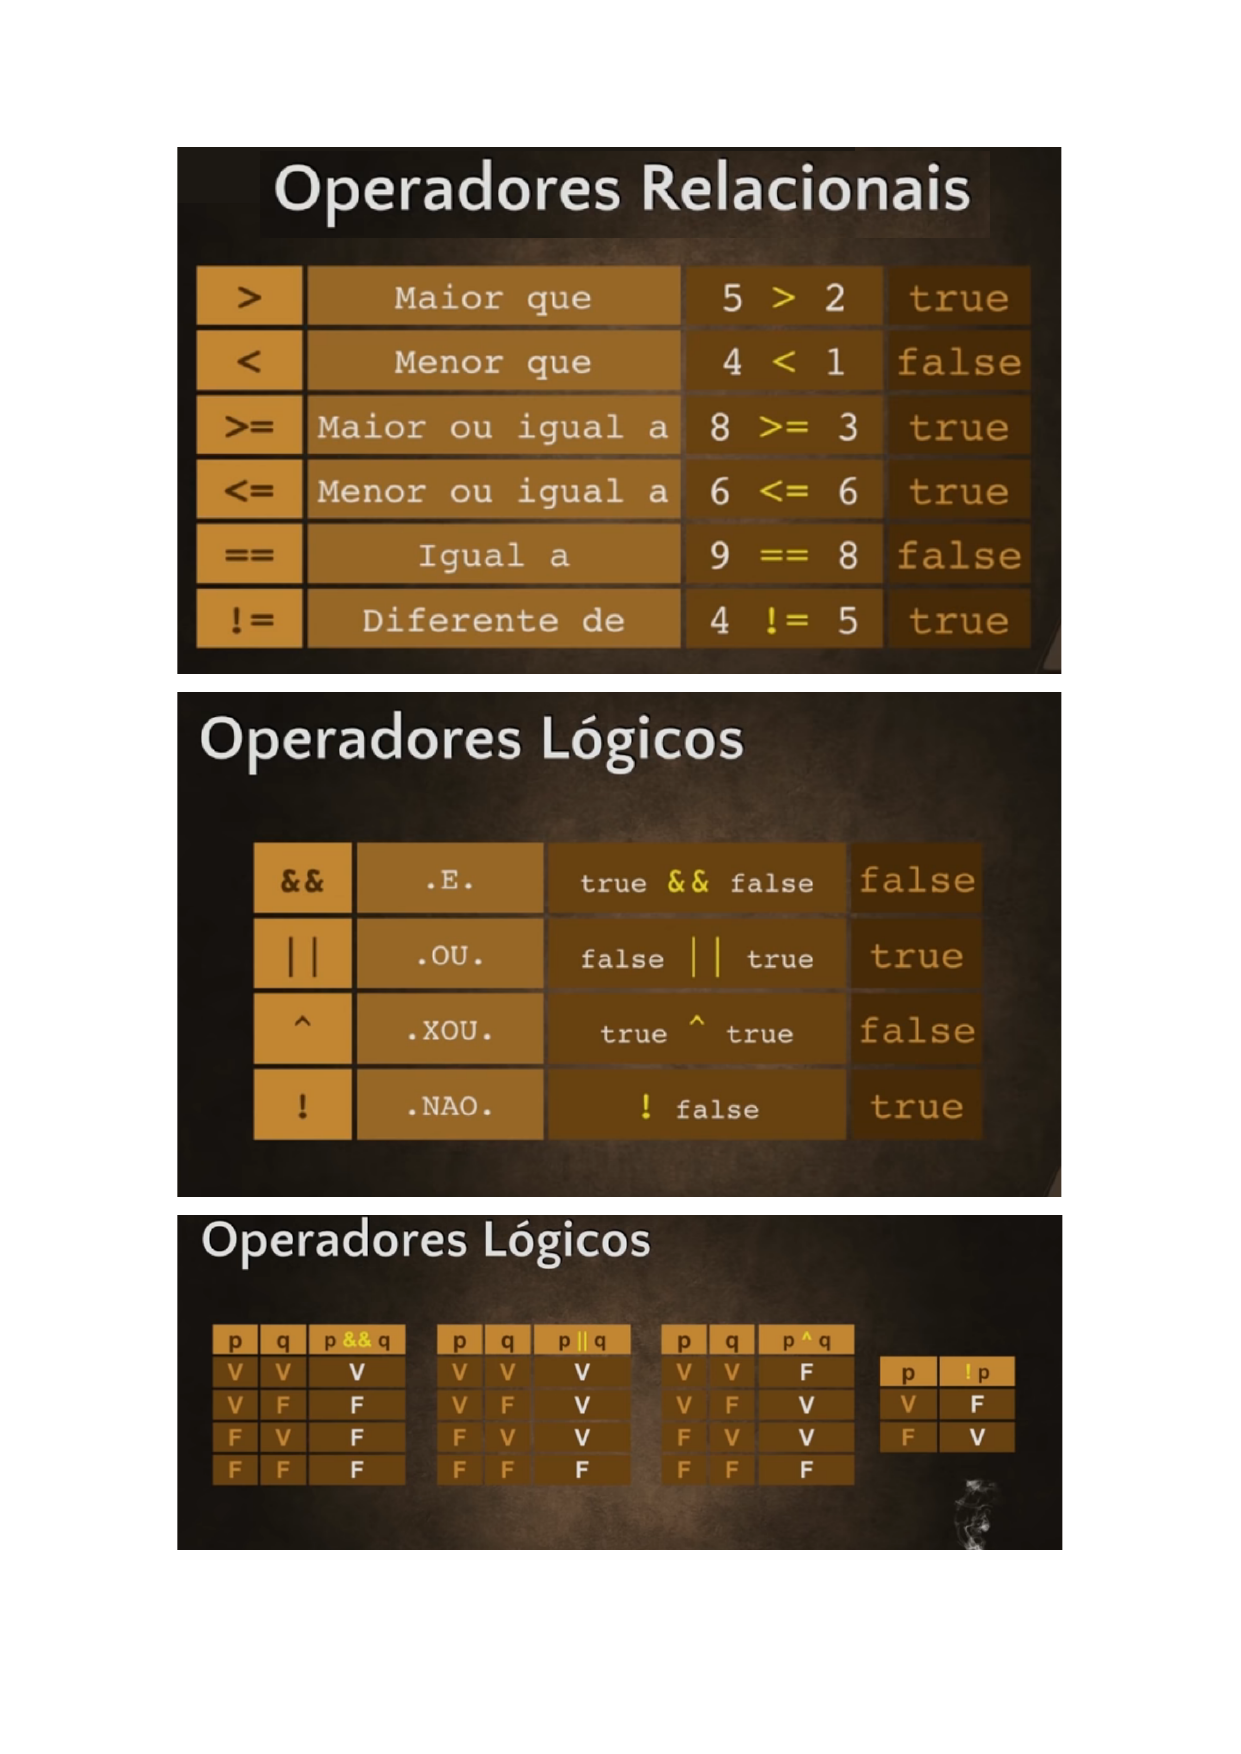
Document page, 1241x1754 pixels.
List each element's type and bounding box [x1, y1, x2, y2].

picture [177, 692, 1062, 1197]
picture [177, 1215, 1063, 1550]
picture [177, 147, 1062, 674]
